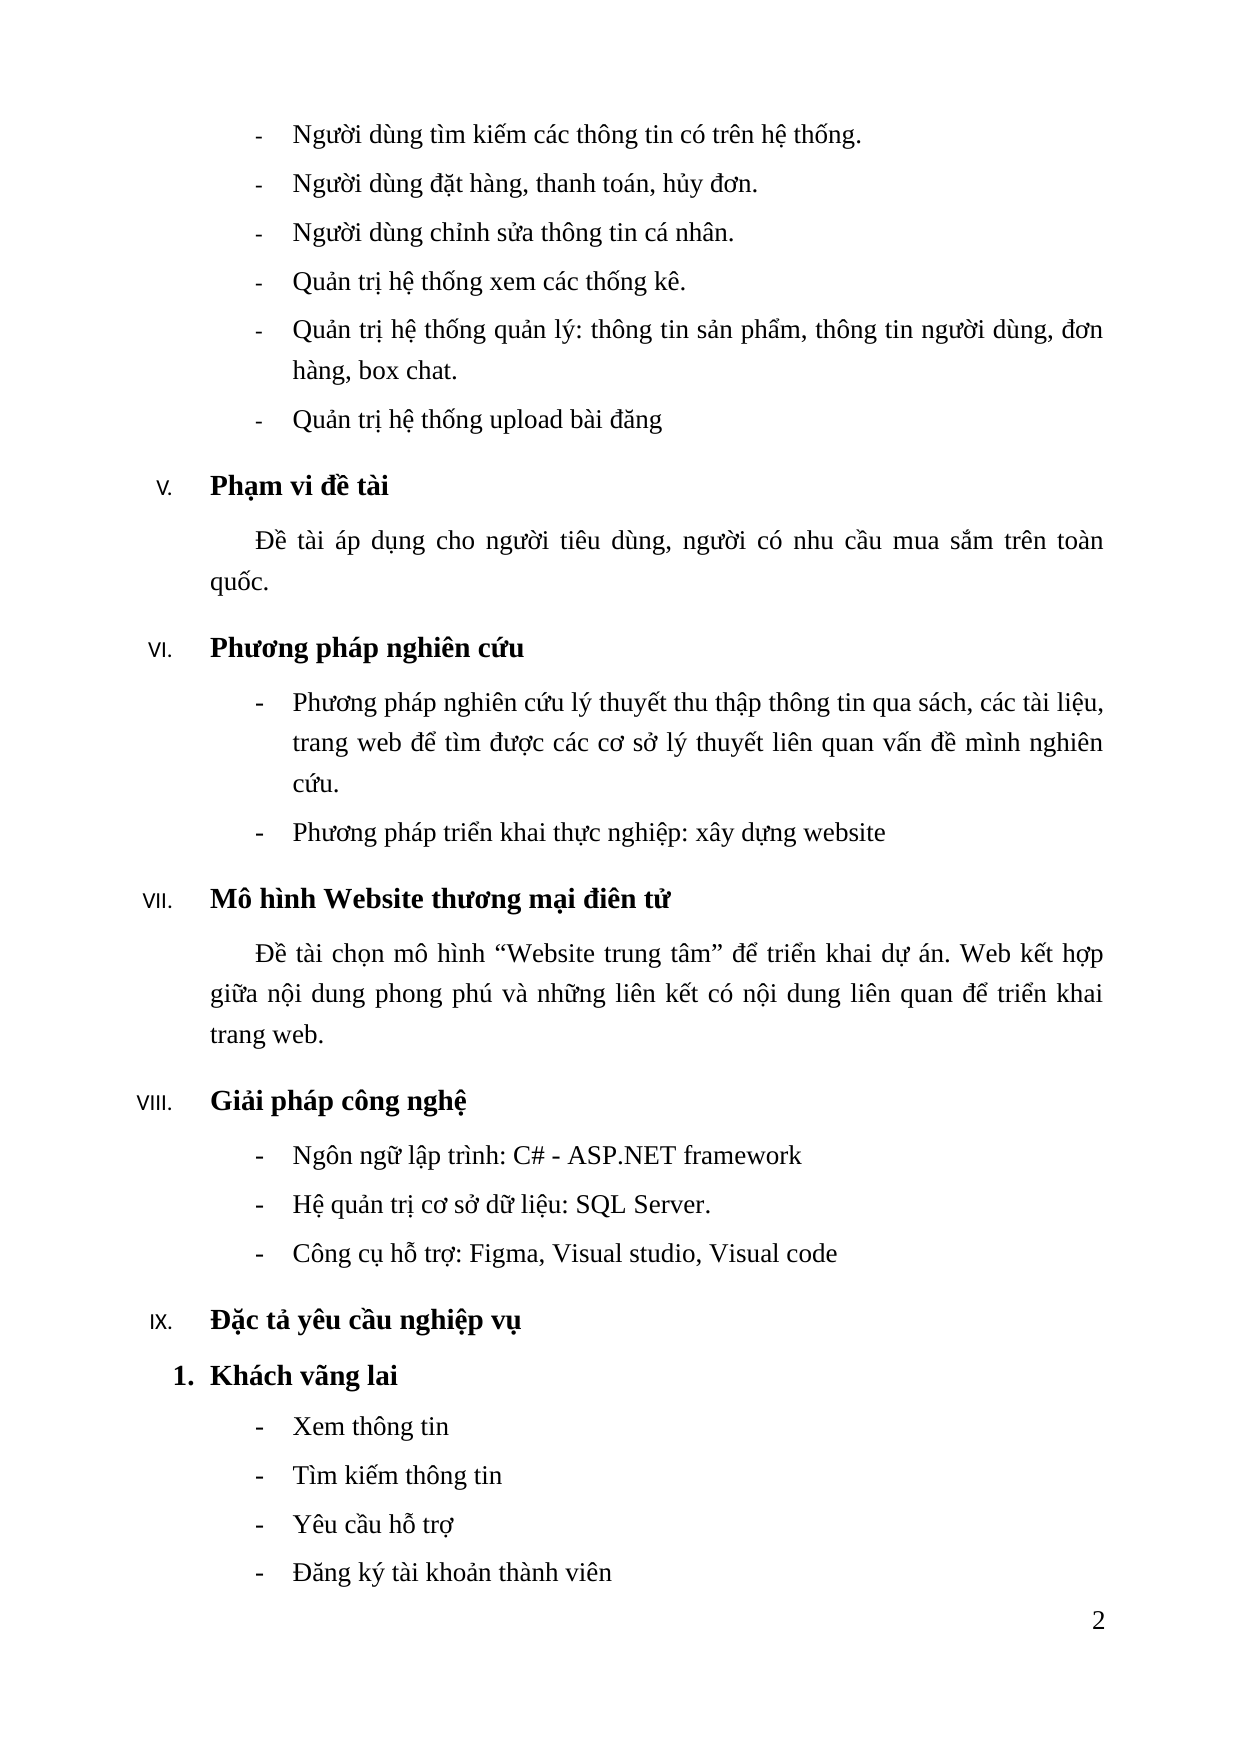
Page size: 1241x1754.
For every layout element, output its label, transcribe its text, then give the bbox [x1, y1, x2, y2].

list Phương pháp nghiên cứu lý thuyết thu thập thông tin qua sách, các tài liệu, trang web để tìm được các cơ sở lý thuyết liên quan vấn đề mình nghiên cứu. [255, 686, 1105, 798]
list Yêu cầu hỗ trợ [255, 1508, 1105, 1539]
list Tìm kiếm thông tin [255, 1459, 1105, 1490]
subtitle Mô hình Website thương mại điên tử [172, 881, 1105, 915]
list Người dùng đặt hàng, thanh toán, hủy đơn. [255, 167, 1105, 198]
list Ngôn ngữ lập trình: C# - ASP.NET framework [255, 1139, 1105, 1171]
list Đăng ký tài khoản thành viên [255, 1557, 1105, 1588]
list Phương pháp triển khai thực nghiệp: xây dựng website [255, 816, 1105, 847]
text Đề tài áp dụng cho người tiêu dùng, người có nhu cầu mua sắm trên toàn quốc. [210, 524, 1105, 596]
subtitle Khách vãng lai [172, 1358, 1105, 1392]
list Quản trị hệ thống quản lý: thông tin sản phẩm, thông tin người dùng, đơn hàng, box chat. [255, 314, 1105, 385]
list Người dùng tìm kiếm các thông tin có trên hệ thống. [255, 119, 1105, 150]
list Quản trị hệ thống xem các thống kê. [255, 265, 1105, 296]
subtitle Giải pháp công nghệ [172, 1083, 1105, 1117]
list Quản trị hệ thống upload bài đăng [255, 403, 1105, 434]
list Xem thông tin [255, 1410, 1105, 1441]
text Đề tài chọn mô hình “Website trung tâm” để triển khai dự án. Web kết hợp giữa nội dung phong phú và những liên kết có nội dung liên quan để triển khai trang web. [210, 937, 1105, 1049]
list Công cụ hỗ trợ: Figma, Visual studio, Visual code [255, 1237, 1105, 1268]
subtitle Phạm vi đề tài [172, 468, 1105, 502]
list Hệ quản trị cơ sở dữ liệu: SQL Server. [255, 1188, 1105, 1219]
subtitle Phương pháp nghiên cứu [172, 630, 1105, 664]
subtitle Đặc tả yêu cầu nghiệp vụ [172, 1302, 1105, 1336]
list Người dùng chỉnh sửa thông tin cá nhân. [255, 216, 1105, 247]
